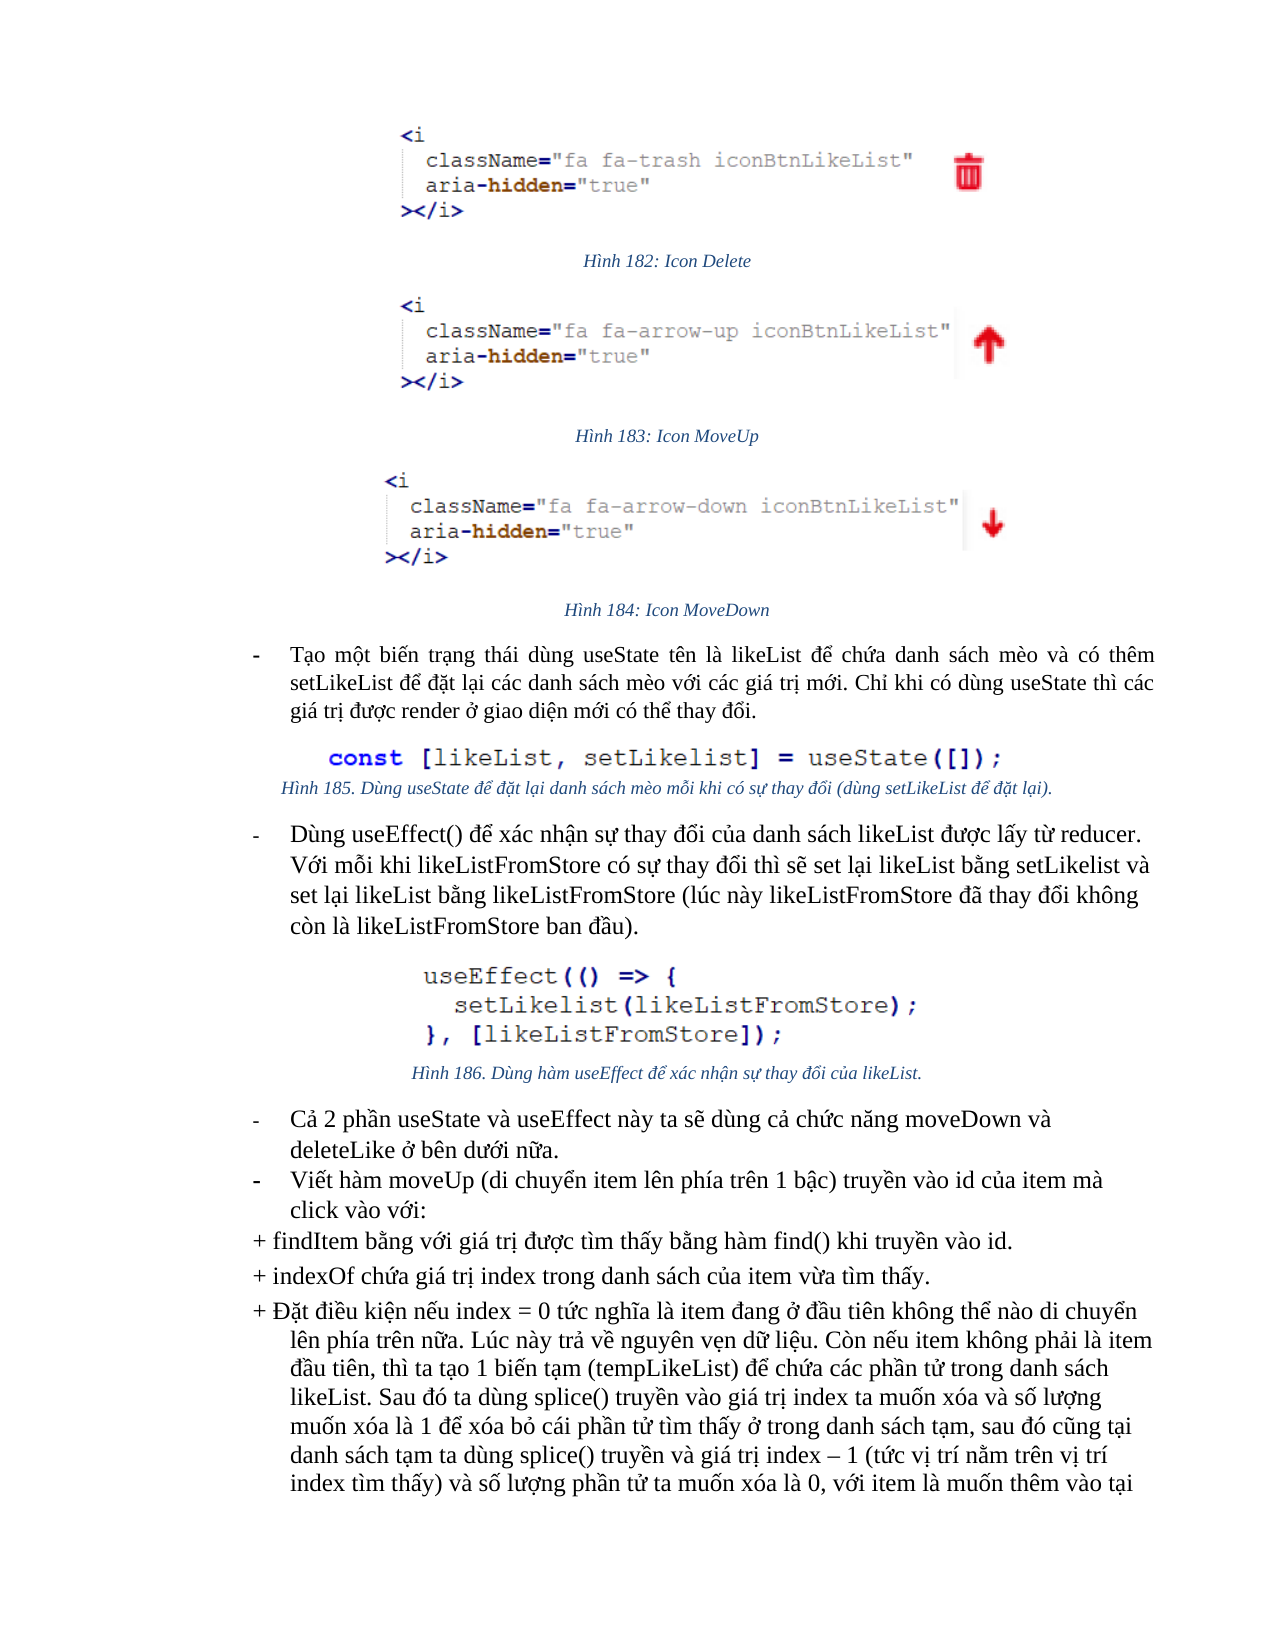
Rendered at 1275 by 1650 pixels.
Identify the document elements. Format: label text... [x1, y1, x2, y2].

text + findItem bằng với giá trị được tìm thấy bằng hàm find() khi truyền vào id. [252, 1226, 1157, 1255]
list Dùng useEffect() để xác nhận sự thay đổi của danh sách likeList được lấy từ reducer. Với mỗi khi likeListFromStore có sự thay đổi thì sẽ set lại likeList bằng setLikelist và set lại likeList bằng likeListFromStore (lúc này likeListFromStore đã thay đổi không còn là likeListFromStore ban đầu). [252, 819, 1157, 939]
text + indexOf chứa giá trị index trong danh sách của item vừa tìm thấy. [252, 1261, 1157, 1290]
picture [323, 741, 1011, 777]
text Hình 185. Dùng useState để đặt lại danh sách mèo mỗi khi có sự thay đổi (dùng setLikeList để đặt lại). [177, 777, 1157, 799]
picture [392, 292, 1018, 407]
text Hình 184: Icon MoveDown [177, 599, 1157, 620]
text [252, 1296, 1157, 1497]
picture [375, 466, 1034, 581]
list Tạo một biến trạng thái dùng useState tên là likeList để chứa danh sách mèo và có thêm setLikeList để đặt lại các danh sách mèo với các giá trị mới. Chỉ khi có dùng useState thì các giá trị được render ở giao diện mới có thể thay đổi. [252, 641, 1157, 723]
text Hình 182: Icon Delete [177, 250, 1157, 272]
list Viết hàm moveUp (di chuyển item lên phía trên 1 bậc) truyền vào id của item mà click vào với: [252, 1165, 1157, 1224]
text Hình 183: Icon MoveUp [177, 424, 1157, 446]
list Cả 2 phần useState và useEffect này ta sẽ dùng cả chức năng moveDown và deleteLike ở bên dưới nữa. [252, 1104, 1157, 1163]
text Hình 186. Dùng hàm useEffect để xác nhận sự thay đổi của likeList. [177, 1062, 1157, 1083]
picture [392, 118, 1018, 232]
picture [411, 957, 923, 1062]
